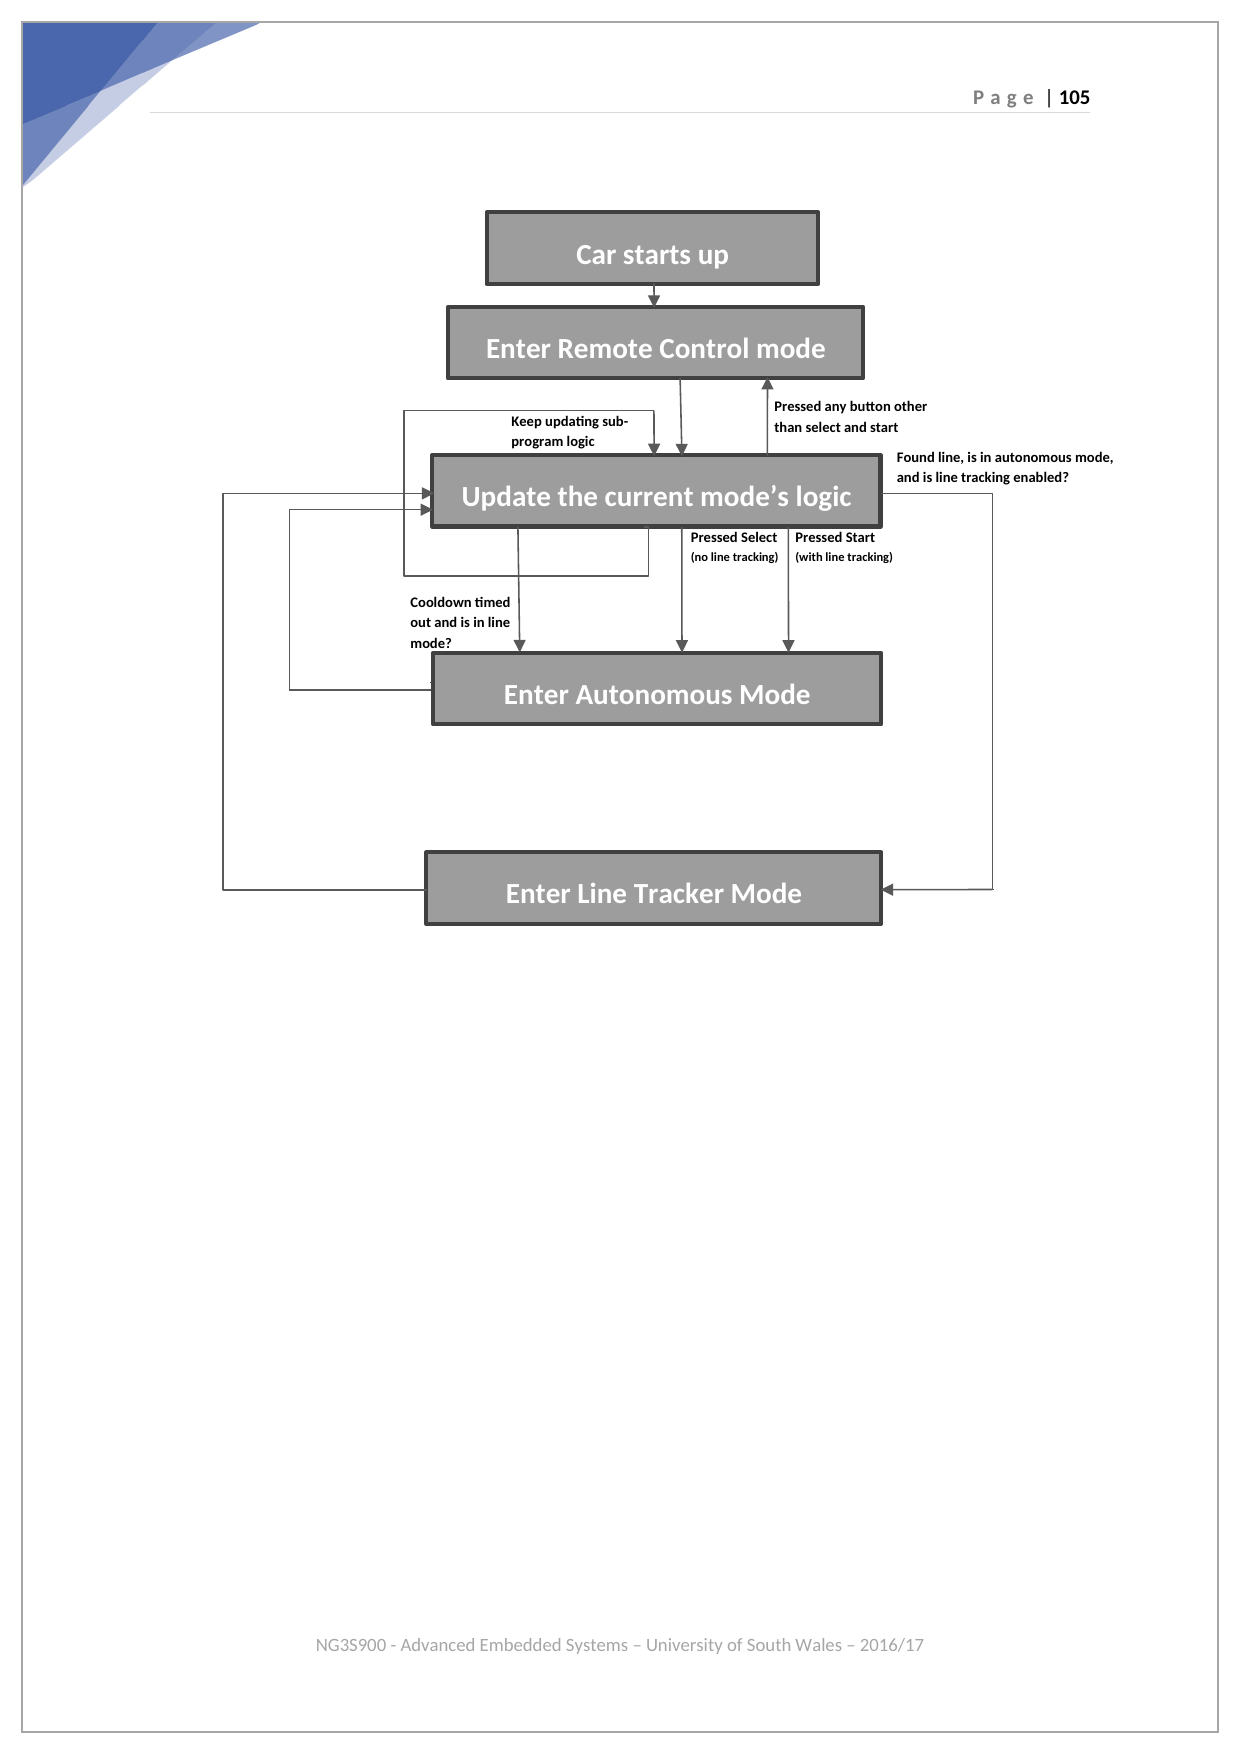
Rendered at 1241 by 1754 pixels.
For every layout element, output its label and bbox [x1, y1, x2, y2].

picture [23, 23, 264, 190]
